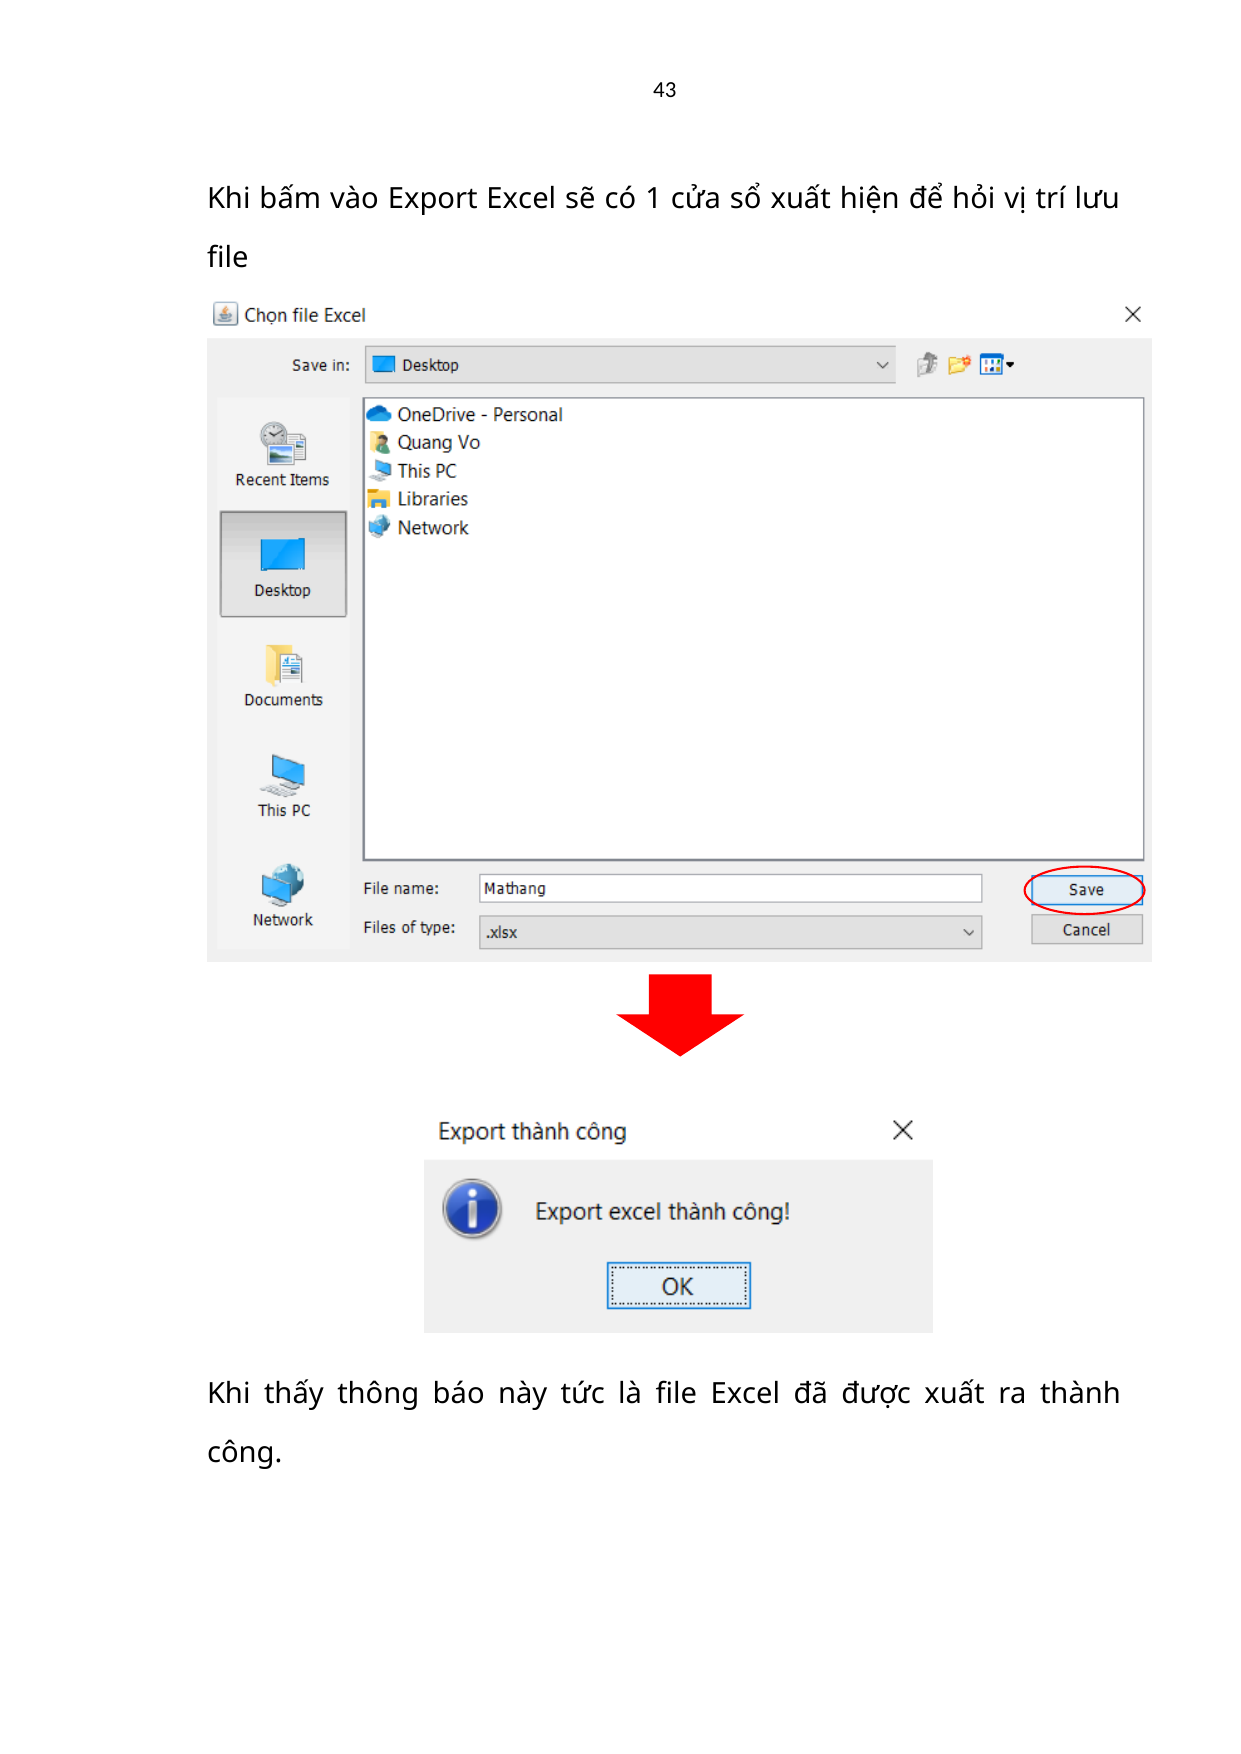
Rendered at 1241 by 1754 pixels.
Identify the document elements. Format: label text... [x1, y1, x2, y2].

picture [207, 293, 1152, 962]
text Khi bấm vào Export Excel sẽ có 1 cửa sổ xuất hiện để hỏi vị trí lưu file [207, 177, 1122, 276]
picture [424, 1102, 933, 1333]
